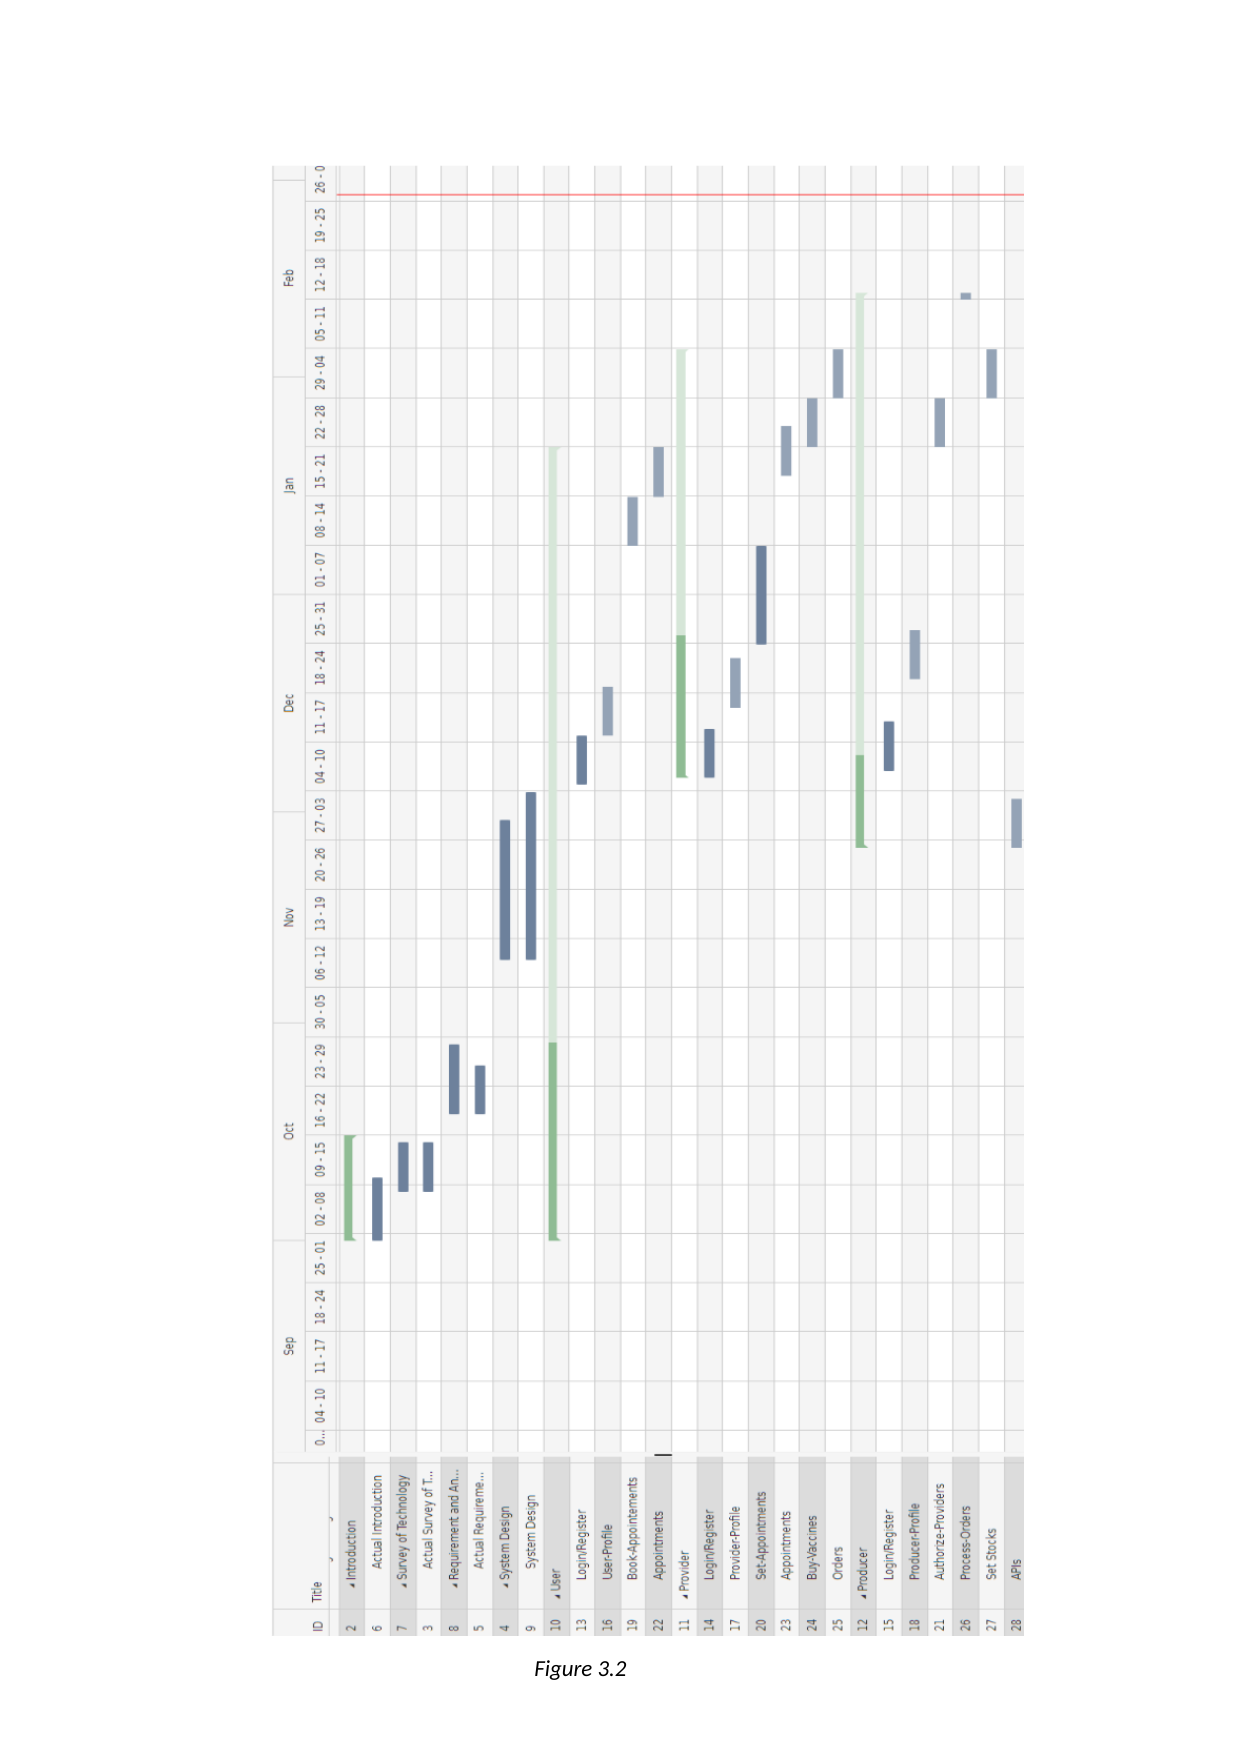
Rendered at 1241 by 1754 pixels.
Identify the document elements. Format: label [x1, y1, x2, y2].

picture [272, 167, 1024, 1635]
